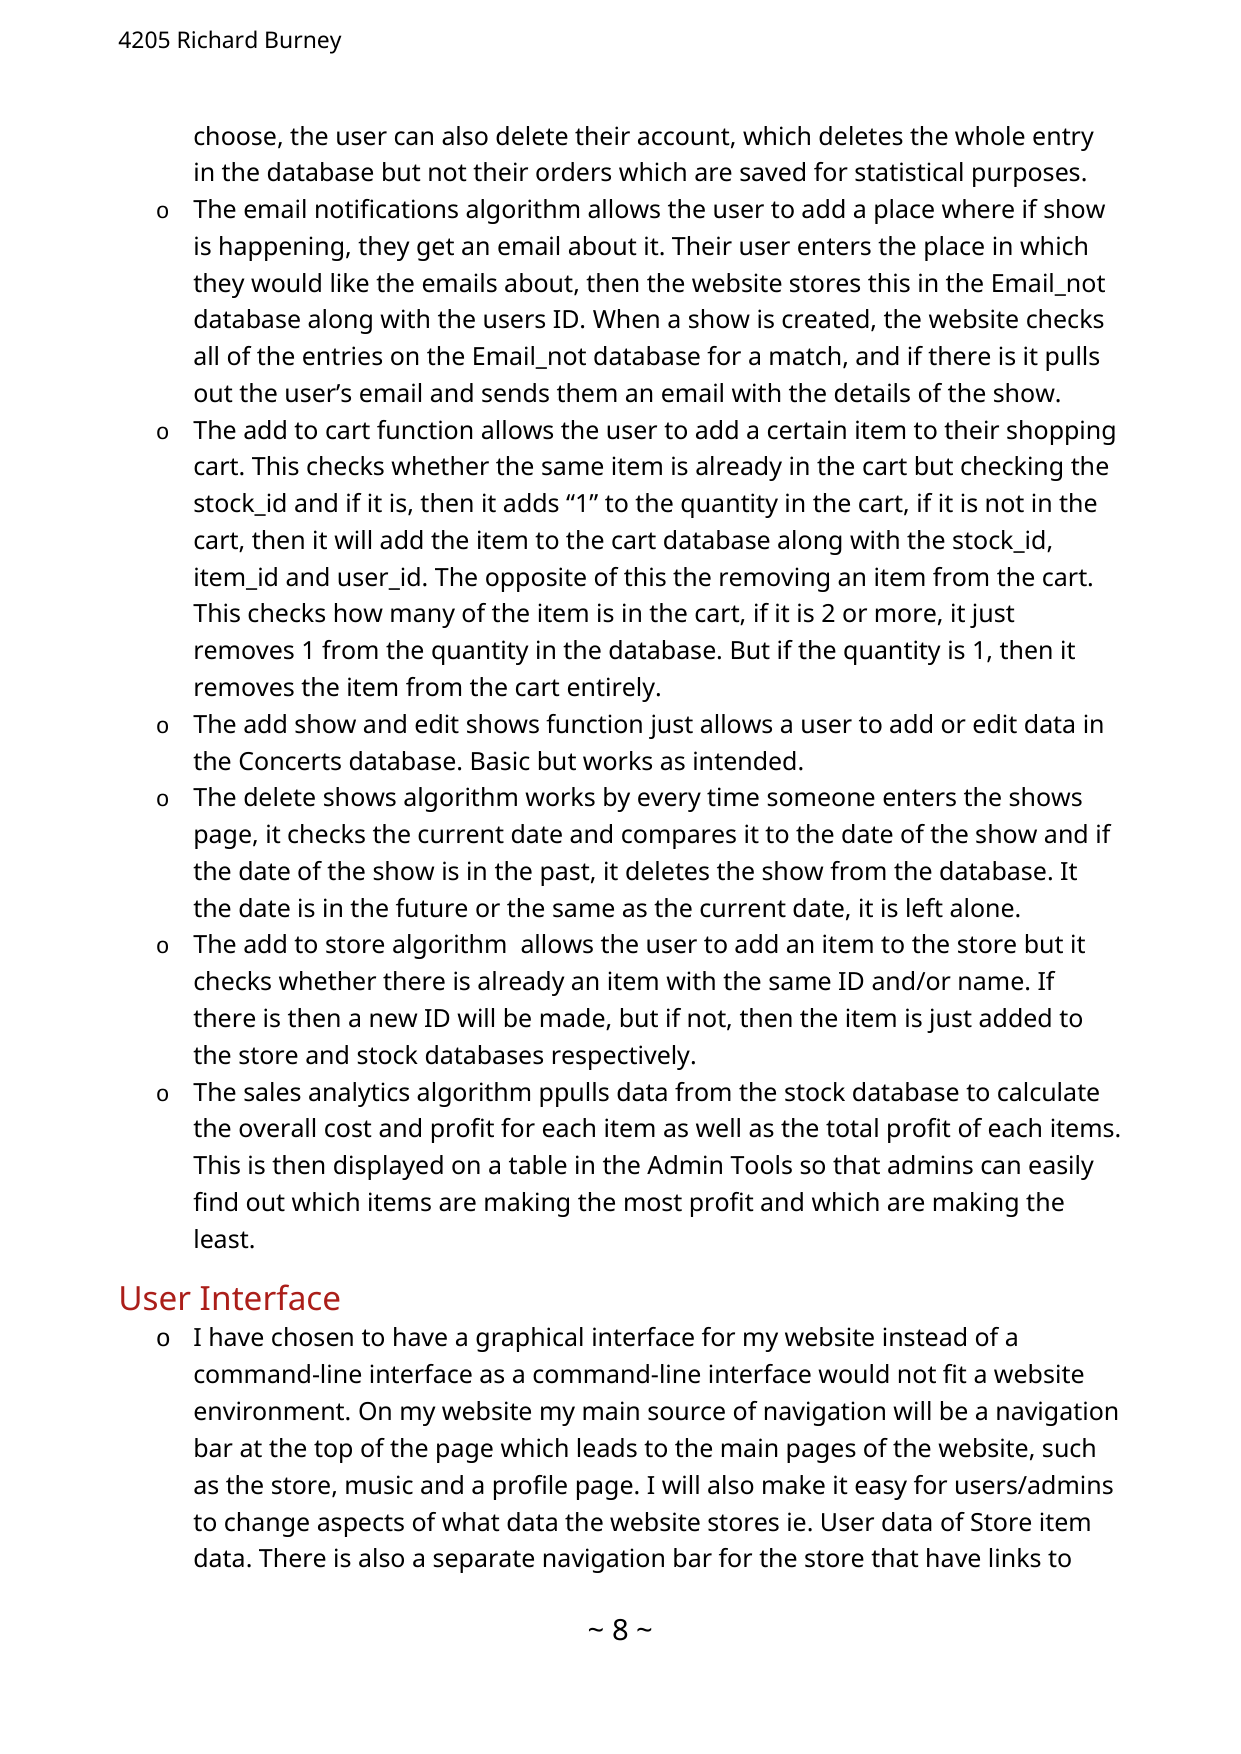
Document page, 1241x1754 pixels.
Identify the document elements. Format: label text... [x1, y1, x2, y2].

list The email notifications algorithm allows the user to add a place where if show is happening, they get an email about it. Their user enters the place in which they would like the emails about, then the website stores this in the Email_not database along with the users ID. When a show is created, the website checks all of the entries on the Email_not database for a match, and if there is it pulls out the user’s email and sends them an email with the details of the show. [156, 192, 1122, 409]
list The add show and edit shows function just allows a user to add or edit data in the Concerts database. Basic but works as intended. [156, 706, 1122, 777]
list The delete shows algorithm works by every time someone enters the shows page, it checks the current date and compares it to the date of the show and if the date of the show is in the past, it deletes the show from the database. It the date is in the future or the same as the current date, it is left alone. [156, 780, 1122, 924]
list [156, 118, 1122, 189]
list The add to cart function allows the user to add a certain item to their shopping cart. This checks whether the same item is already in the cart but checking the stock_id and if it is, then it adds “1” to the quantity in the cart, if it is not in the cart, then it will add the item to the cart database along with the stock_id, item_id and user_id. The opposite of this the removing an item from the cart. This checks how many of the item is in the cart, if it is 2 or more, it just removes 1 from the quantity in the database. But if the quantity is 1, then it removes the item from the cart entirely. [156, 412, 1122, 704]
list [156, 1320, 1122, 1575]
list The sales analytics algorithm ppulls data from the stock database to calculate the overall cost and profit for each item as well as the total profit of each items. This is then displayed on a table in the Admin Tools so that admins can easily find out which items are making the most profit and which are making the least. [156, 1074, 1122, 1255]
list The add to store algorithm allows the user to add an item to the store but it checks whether there is already an item with the same ID and/or name. If there is then a new ID will be made, but if not, then the item is just added to the store and stock databases respectively. [156, 927, 1122, 1071]
subtitle User Interface [118, 1275, 1122, 1320]
